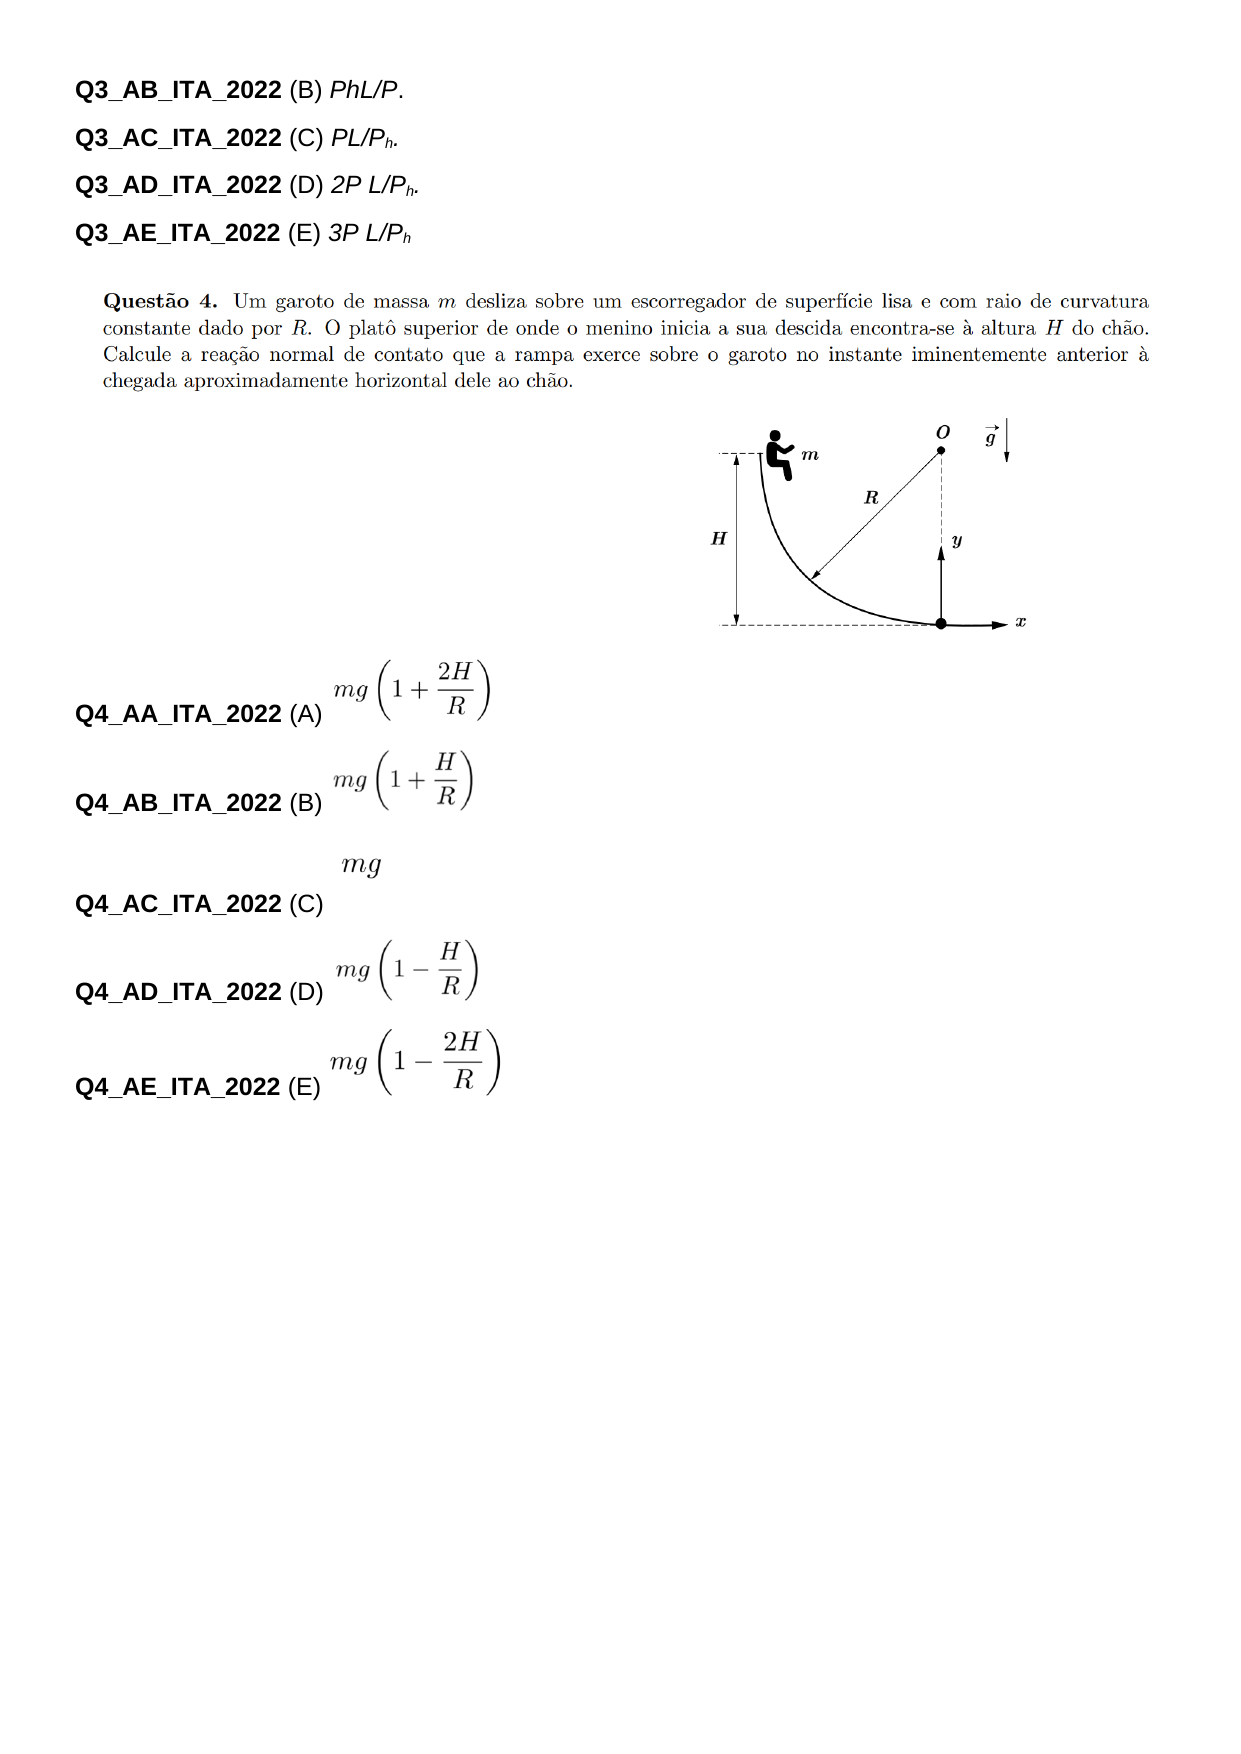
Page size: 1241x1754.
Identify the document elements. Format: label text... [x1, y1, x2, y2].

text Q3_AC_ITA_2022 (C) PL/Ph. [75, 123, 1165, 151]
text Q4_AB_ITA_2022 (B) [75, 746, 1165, 816]
picture [329, 656, 497, 722]
text Q4_AA_ITA_2022 (A) [75, 656, 1165, 727]
picture [330, 936, 493, 1001]
picture [329, 746, 495, 812]
text Q3_AD_ITA_2022 (D) 2P L/Ph. [75, 170, 1165, 199]
picture [330, 835, 406, 912]
text Q3_AB_ITA_2022 (B) PhL/P. [75, 75, 1165, 104]
picture [75, 265, 1166, 638]
text Q4_AE_ITA_2022 (E) [75, 1024, 1165, 1101]
picture [327, 1024, 509, 1096]
text Q4_AD_ITA_2022 (D) [75, 936, 1165, 1005]
text Q3_AE_ITA_2022 (E) 3P L/Ph [75, 218, 1165, 247]
text Q4_AC_ITA_2022 (C) [75, 835, 1165, 917]
